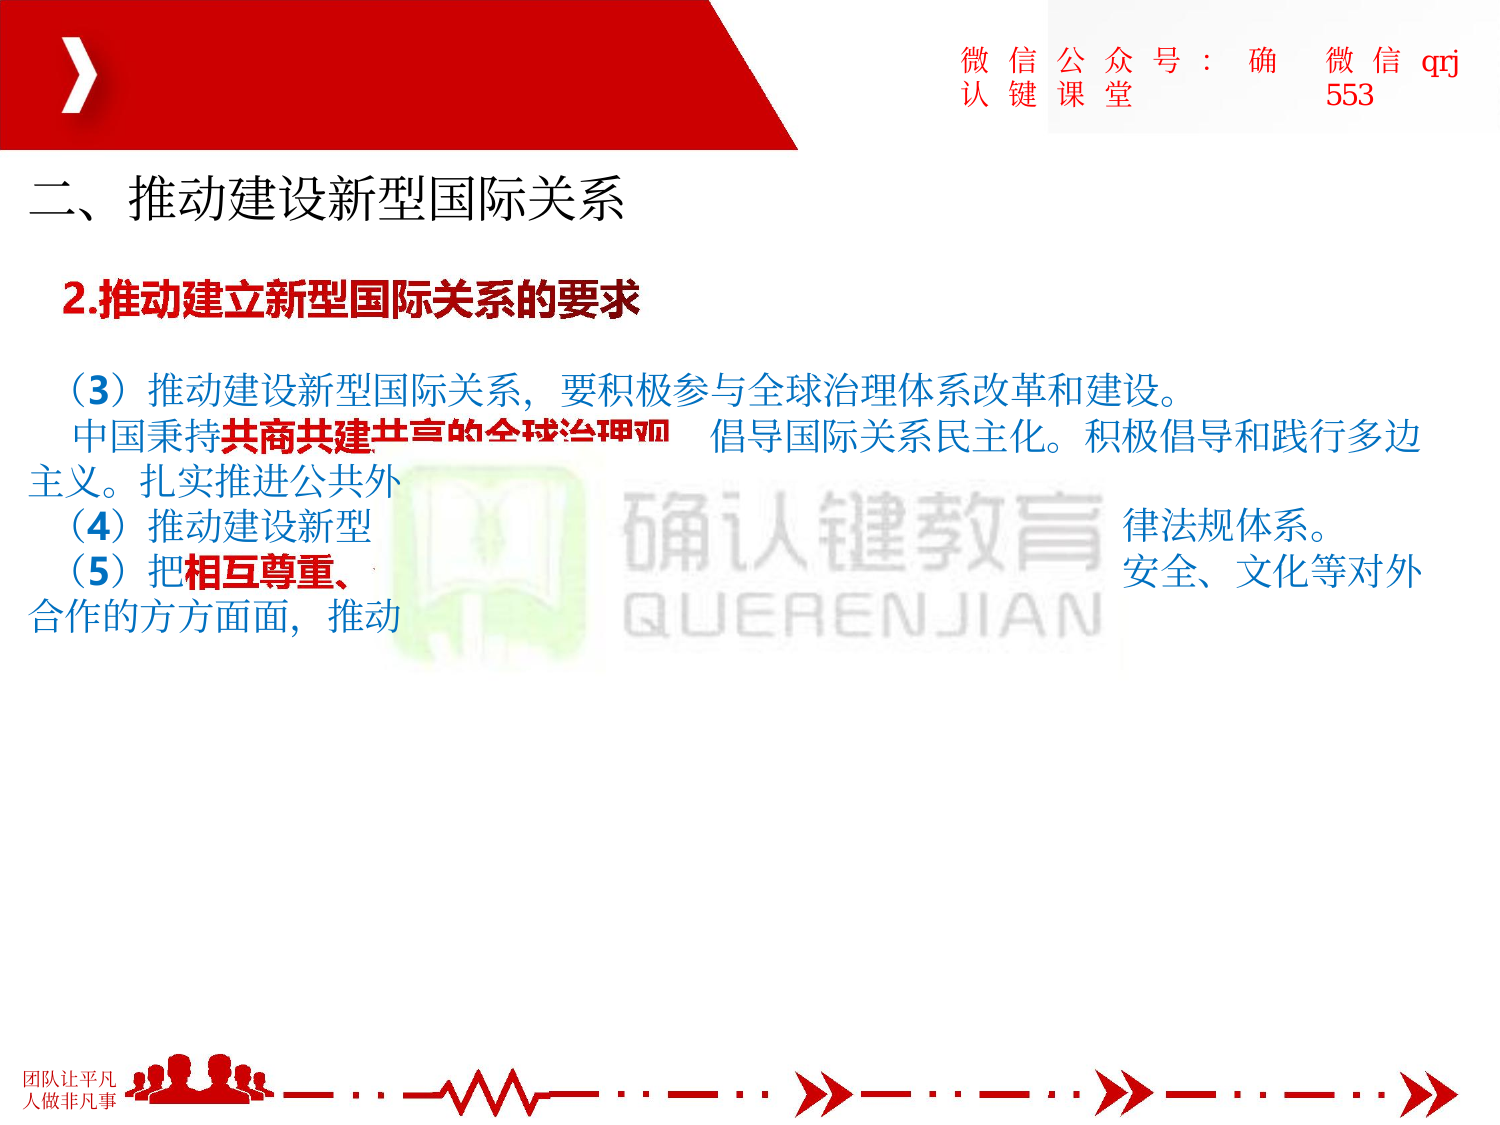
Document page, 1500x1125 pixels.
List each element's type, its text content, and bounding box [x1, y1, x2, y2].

text （4）推动建设新型 [49, 505, 427, 550]
text 律法规体系。 [1122, 500, 1447, 550]
text 合作的方方面面，推动 [27, 590, 427, 640]
text 团队让平凡 [23, 1071, 142, 1090]
text （3）推动建设新型国际关系，要积极参与全球治理体系改革和建设。 [49, 365, 1222, 415]
text 中国秉持 [72, 410, 247, 455]
text 微 信 qrj 553 [1325, 44, 1499, 112]
text 主义。扎实推进公共外 [27, 455, 427, 505]
text 微 信 公 众 号 ： 确 认 键 课 堂 [960, 44, 1285, 112]
picture [0, 0, 1500, 1125]
text 安全、文化等对外 [1122, 550, 1447, 595]
text （5）把 [49, 550, 427, 590]
text 二、推动建设新型国际关系 [27, 164, 652, 230]
text 倡导国际关系民主化。积极倡导和践行多边 [709, 410, 1447, 460]
text 人做非凡事 [23, 1094, 142, 1113]
